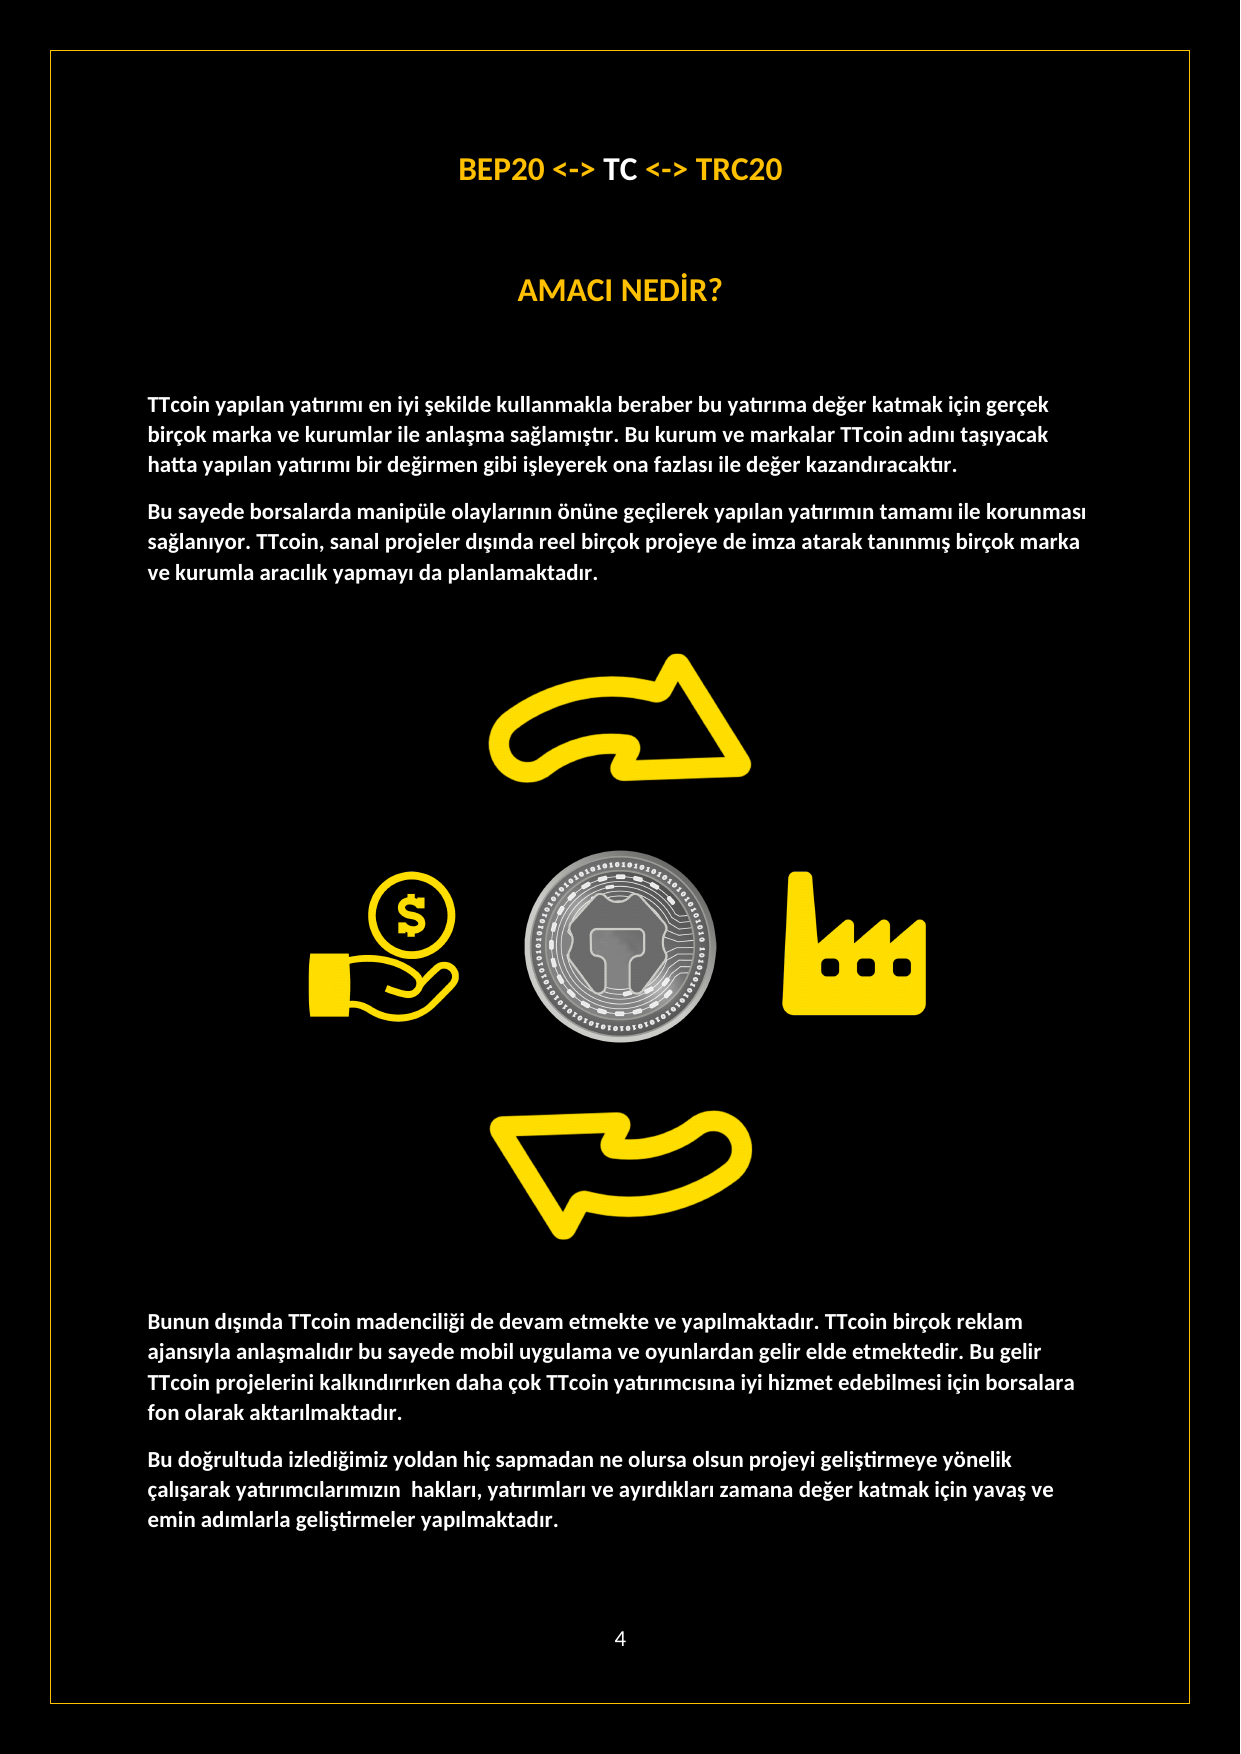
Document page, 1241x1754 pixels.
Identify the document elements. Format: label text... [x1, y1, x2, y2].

picture [278, 604, 962, 1289]
text AMACI NEDİR? [147, 269, 1093, 309]
text Bu doğrultuda izlediğimiz yoldan hiç sapmadan ne olursa olsun projeyi geliştirmeye yönelik çalışarak yatırımcılarımızın hakları, yatırımları ve ayırdıkları zamana değer katmak için yavaş ve emin adımlarla geliştirmeler yapılmaktadır. [147, 1445, 1093, 1533]
text BEP20 <-> TC <-> TRC20 [147, 147, 1093, 188]
text Bu sayede borsalarda manipüle olaylarının önüne geçilerek yapılan yatırımın tamamı ile korunması sağlanıyor. TTcoin, sanal projeler dışında reel birçok projeye de imza atarak tanınmış birçok marka ve kurumla aracılık yapmayı da planlamaktadır. [147, 497, 1093, 586]
text Bunun dışında TTcoin madenciliği de devam etmekte ve yapılmaktadır. TTcoin birçok reklam ajansıyla anlaşmalıdır bu sayede mobil uygulama ve oyunlardan gelir elde etmektedir. Bu gelir TTcoin projelerini kalkındırırken daha çok TTcoin yatırımcısına iyi hizmet edebilmesi için borsalara fon olarak aktarılmaktadır. [147, 1307, 1093, 1426]
text TTcoin yapılan yatırımı en iyi şekilde kullanmakla beraber bu yatırıma değer katmak için gerçek birçok marka ve kurumlar ile anlaşma sağlamıştır. Bu kurum ve markalar TTcoin adını taşıyacak hatta yapılan yatırımı bir değirmen gibi işleyerek ona fazlası ile değer kazandıracaktır. [147, 390, 1093, 478]
